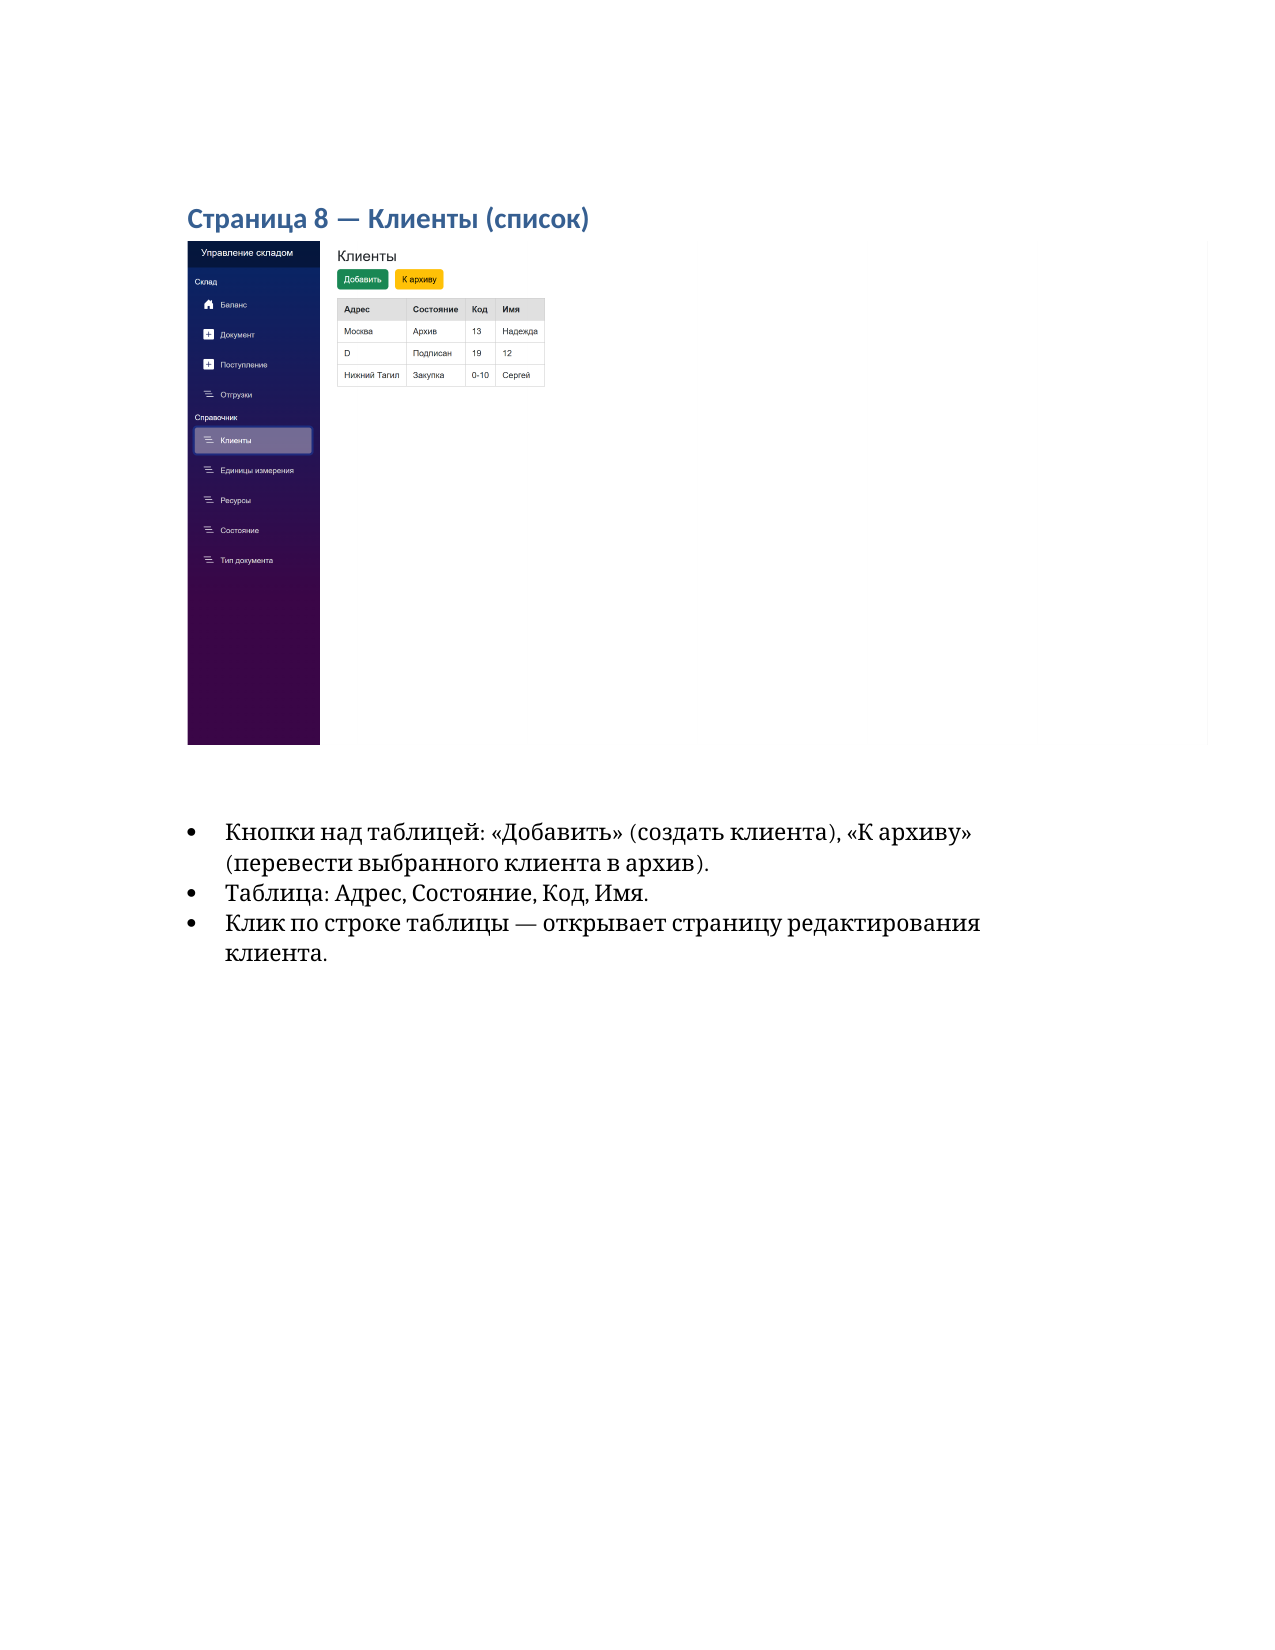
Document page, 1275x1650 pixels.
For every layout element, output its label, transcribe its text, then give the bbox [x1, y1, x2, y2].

subtitle Страница 8 — Клиенты (список) [187, 200, 1087, 236]
list Клик по строке таблицы — открывает страницу редактирования клиента. [187, 911, 1087, 967]
picture [187, 241, 1208, 745]
list Таблица: Адрес, Состояние, Код, Имя. [187, 881, 1087, 907]
list Кнопки над таблицей: «Добавить» (создать клиента), «К архиву» (перевести выбранного клиента в архив). [187, 820, 1087, 877]
